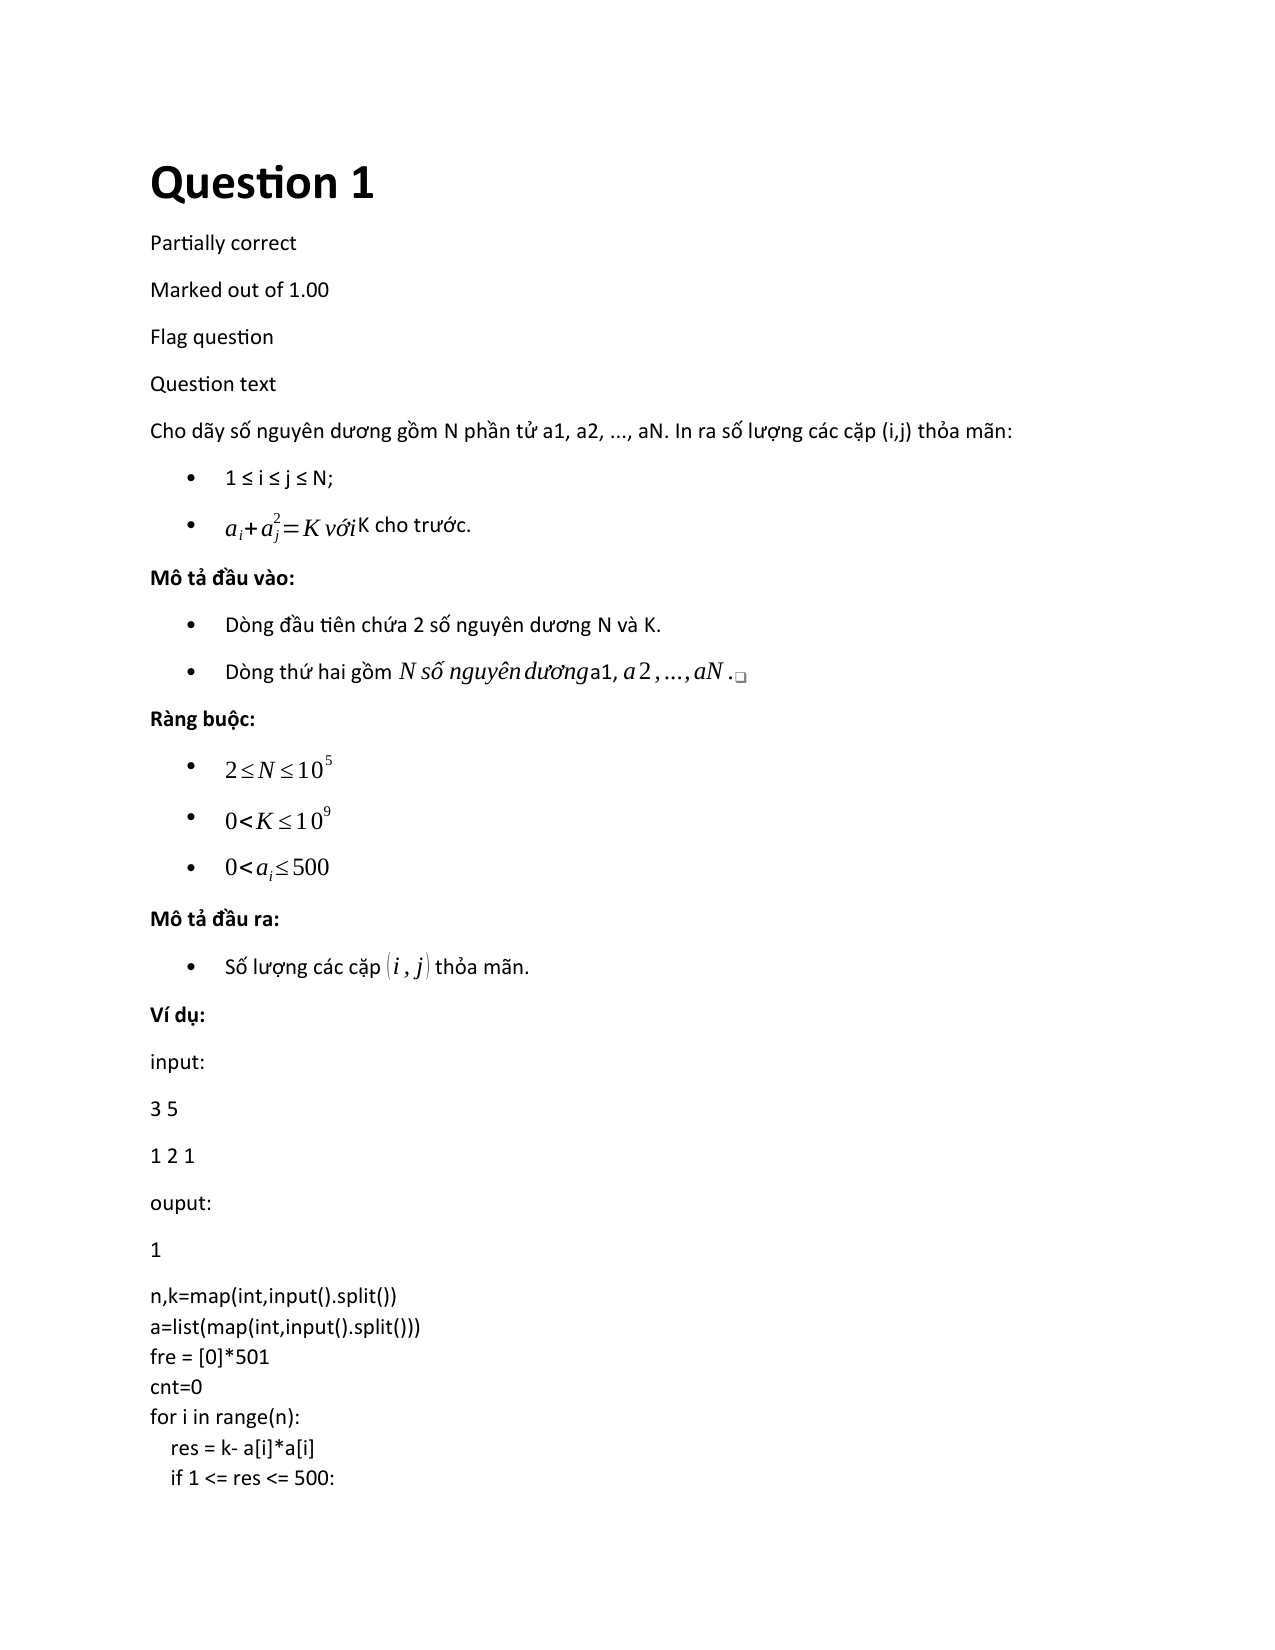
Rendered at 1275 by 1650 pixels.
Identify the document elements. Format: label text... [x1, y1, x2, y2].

text Flag question [150, 322, 1125, 350]
text Marked out of 1.00 [150, 275, 1125, 303]
list Dòng đầu tiên chứa 2 số nguyên dương N và K. [187, 610, 1125, 638]
text Ví dụ: [150, 1000, 1125, 1028]
text 1 2 1 [150, 1141, 1125, 1169]
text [150, 1282, 1125, 1491]
text Question text [150, 369, 1125, 397]
text input: [150, 1047, 1125, 1075]
text 1 [150, 1235, 1125, 1263]
text Partially correct [150, 228, 1125, 256]
text Ràng buộc: [150, 704, 1125, 732]
text ouput: [150, 1188, 1125, 1216]
list K cho trước. [187, 509, 1125, 544]
text 3 5 [150, 1094, 1125, 1122]
list 1 ≤ i ≤ j ≤ N; [187, 463, 1125, 491]
list Số lượng các cặp thỏa mãn. [187, 951, 1125, 982]
text Cho dãy số nguyên dương gồm N phần tử a1, a2​, ..., aN​. In ra số lượng các cặp (i,j) thỏa mãn: [150, 416, 1125, 444]
text Mô tả đầu vào: [150, 563, 1125, 591]
list Dòng thứ hai gồm a1​, [187, 657, 1125, 685]
subtitle Question 1 [150, 150, 1125, 211]
text Mô tả đầu ra: [150, 904, 1125, 932]
